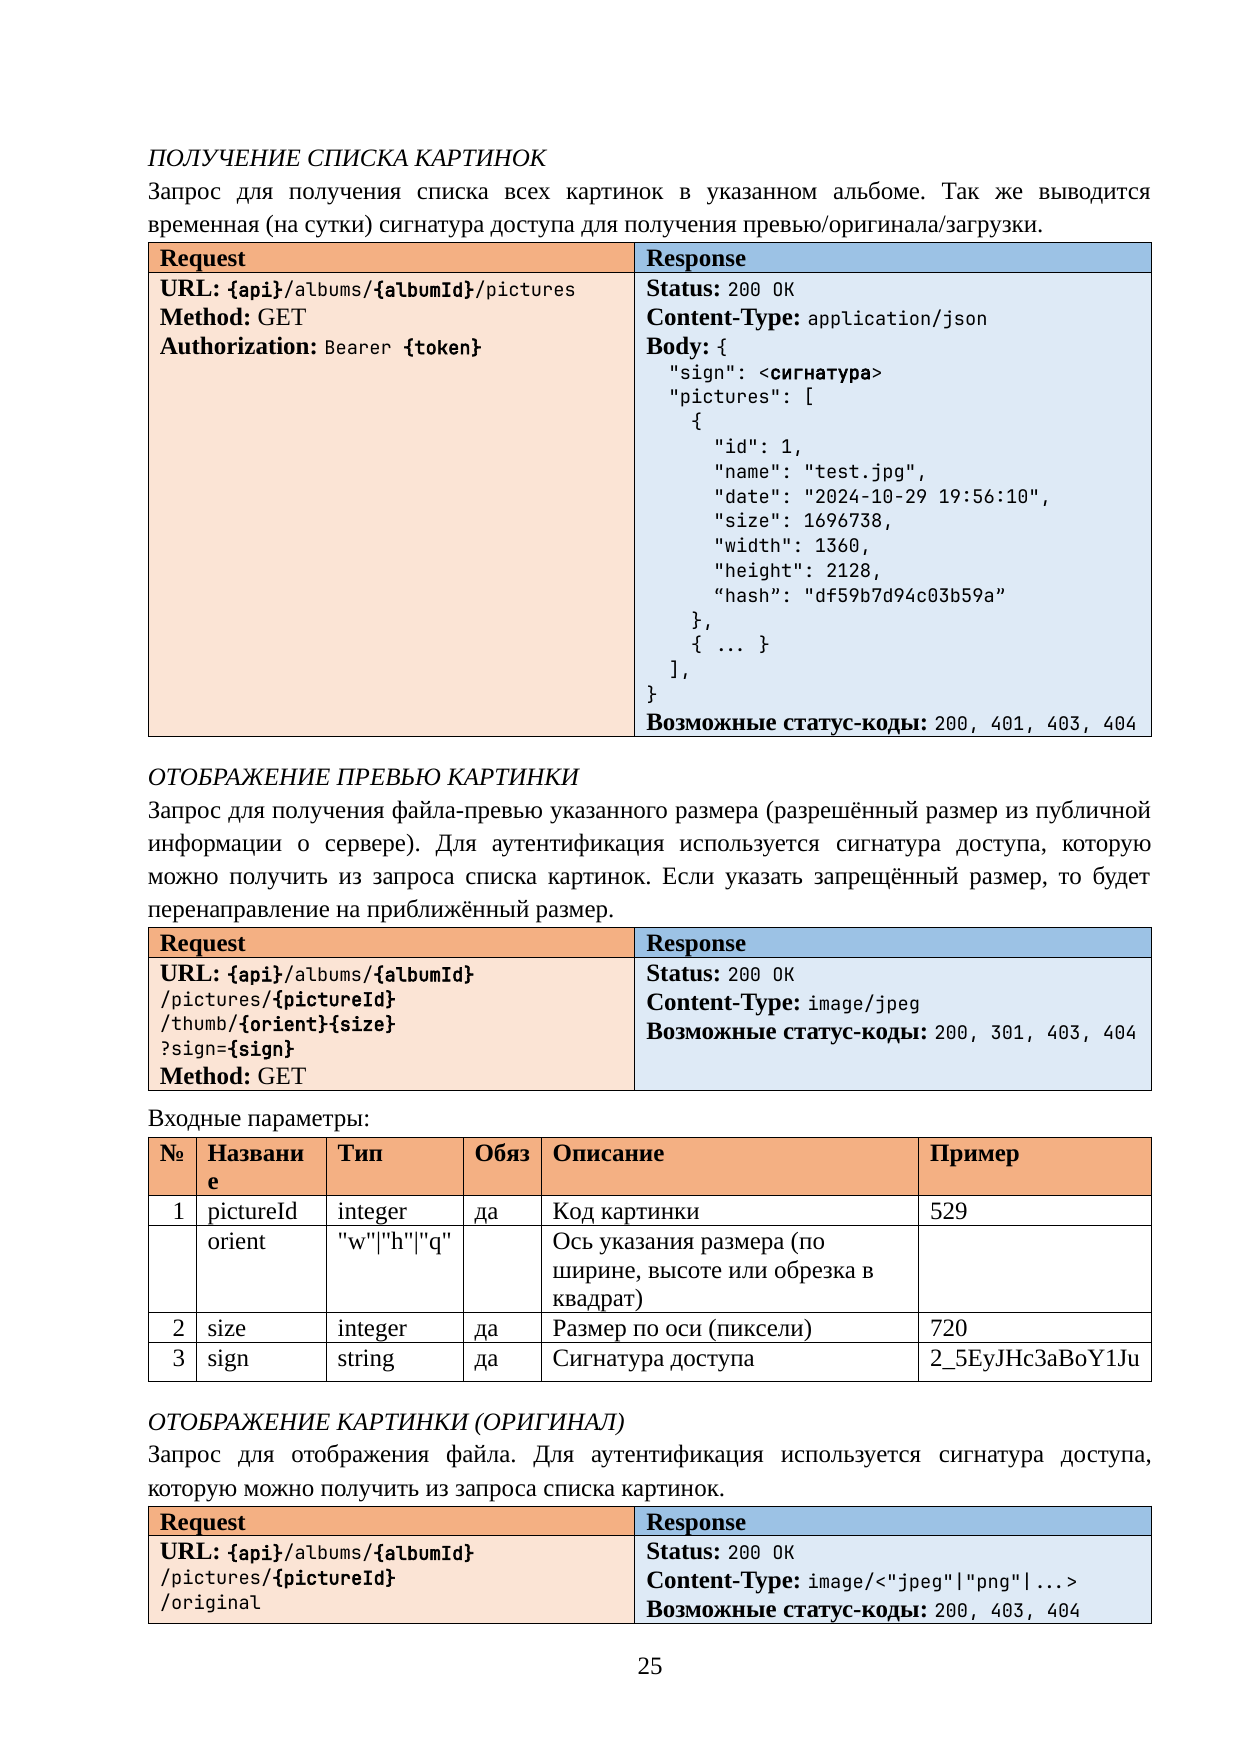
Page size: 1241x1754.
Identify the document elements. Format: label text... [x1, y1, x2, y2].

table_cell 529 [919, 1196, 1151, 1225]
table_cell pictureId [197, 1196, 326, 1225]
table_cell да [464, 1313, 541, 1342]
table_header Response [635, 928, 1151, 957]
table_header № [149, 1138, 196, 1195]
table_cell integer [327, 1196, 463, 1225]
table_cell [149, 1226, 196, 1312]
table_cell 1 [149, 1196, 196, 1225]
subtitle Отображение превью картинки [148, 762, 1152, 791]
table_cell [464, 1226, 541, 1312]
table_cell Код картинки [542, 1196, 918, 1225]
table_header Request [149, 1507, 634, 1535]
table_cell sign [197, 1343, 326, 1381]
table_cell URL: {api}/albums/{albumId} /pictures/{pictureId} /thumb/{orient}{size} ?sign={sign} Method: GET [149, 958, 634, 1090]
table_cell string [327, 1343, 463, 1381]
table_cell URL: {api}/albums/{albumId}/pictures Method: GET Authorization: Bearer {token} [149, 273, 634, 736]
text Запрос для получения списка всех картинок в указанном альбоме. Так же выводится временная (на сутки) сигнатура доступа для получения превью/оригинала/загрузки. [148, 176, 1152, 238]
table_cell "w"|"h"|"q" [327, 1226, 463, 1312]
table_cell integer [327, 1313, 463, 1342]
table_header Тип [327, 1138, 463, 1195]
table_header Response [635, 1507, 1151, 1535]
table_cell 720 [919, 1313, 1151, 1342]
table_cell Status: 200 OK Content-Type: application/json Body: { "sign": <сигнатура> "pictures": [ { "id": 1, "name": "test.jpg", "date": "2024-10-29 19:56:10", "size": 1696738, "width": 1360, "height": 2128, “hash”: "df59b7d94c03b59a” }, { ... } ], } Возможные статус-коды: 200, 401, 403, 404 [635, 273, 1151, 736]
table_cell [635, 1536, 1151, 1623]
table_cell 2_5EyJHc3aBoY1Ju [919, 1343, 1151, 1381]
text Входные параметры: [148, 1103, 1152, 1132]
table_cell orient [197, 1226, 326, 1312]
text Запрос для получения файла-превью указанного размера (разрешённый размер из публичной информации о сервере). Для аутентификация используется сигнатура доступа, которую можно получить из запроса списка картинок. Если указать запрещённый размер, то будет перенаправление на приближённый размер. [148, 795, 1152, 923]
table_header Название [197, 1138, 326, 1195]
table_cell size [197, 1313, 326, 1342]
table_header Обяз [464, 1138, 541, 1195]
table_cell 2 [149, 1313, 196, 1342]
subtitle Получение списка картинок [148, 143, 1152, 172]
table_header Request [149, 928, 634, 957]
table_header Response [635, 243, 1151, 272]
table_header Описание [542, 1138, 918, 1195]
table_cell 3 [149, 1343, 196, 1381]
table_header Пример [919, 1138, 1151, 1195]
table_cell Status: 200 OK Content-Type: image/jpeg Возможные статус-коды: 200, 301, 403, 404 [635, 958, 1151, 1090]
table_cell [149, 1536, 634, 1623]
table_cell да [464, 1196, 541, 1225]
table_header Request [149, 243, 634, 272]
subtitle Отображение картинки (оригинал) [148, 1407, 1152, 1435]
table_cell Сигнатура доступа [542, 1343, 918, 1381]
table_cell Размер по оси (пиксели) [542, 1313, 918, 1342]
table_cell да [464, 1343, 541, 1381]
table_cell Ось указания размера (по ширине, высоте или обрезка в квадрат) [542, 1226, 918, 1312]
text Запрос для отображения файла. Для аутентификация используется сигнатура доступа, которую можно получить из запроса списка картинок. [148, 1439, 1152, 1501]
table_cell [919, 1226, 1151, 1312]
